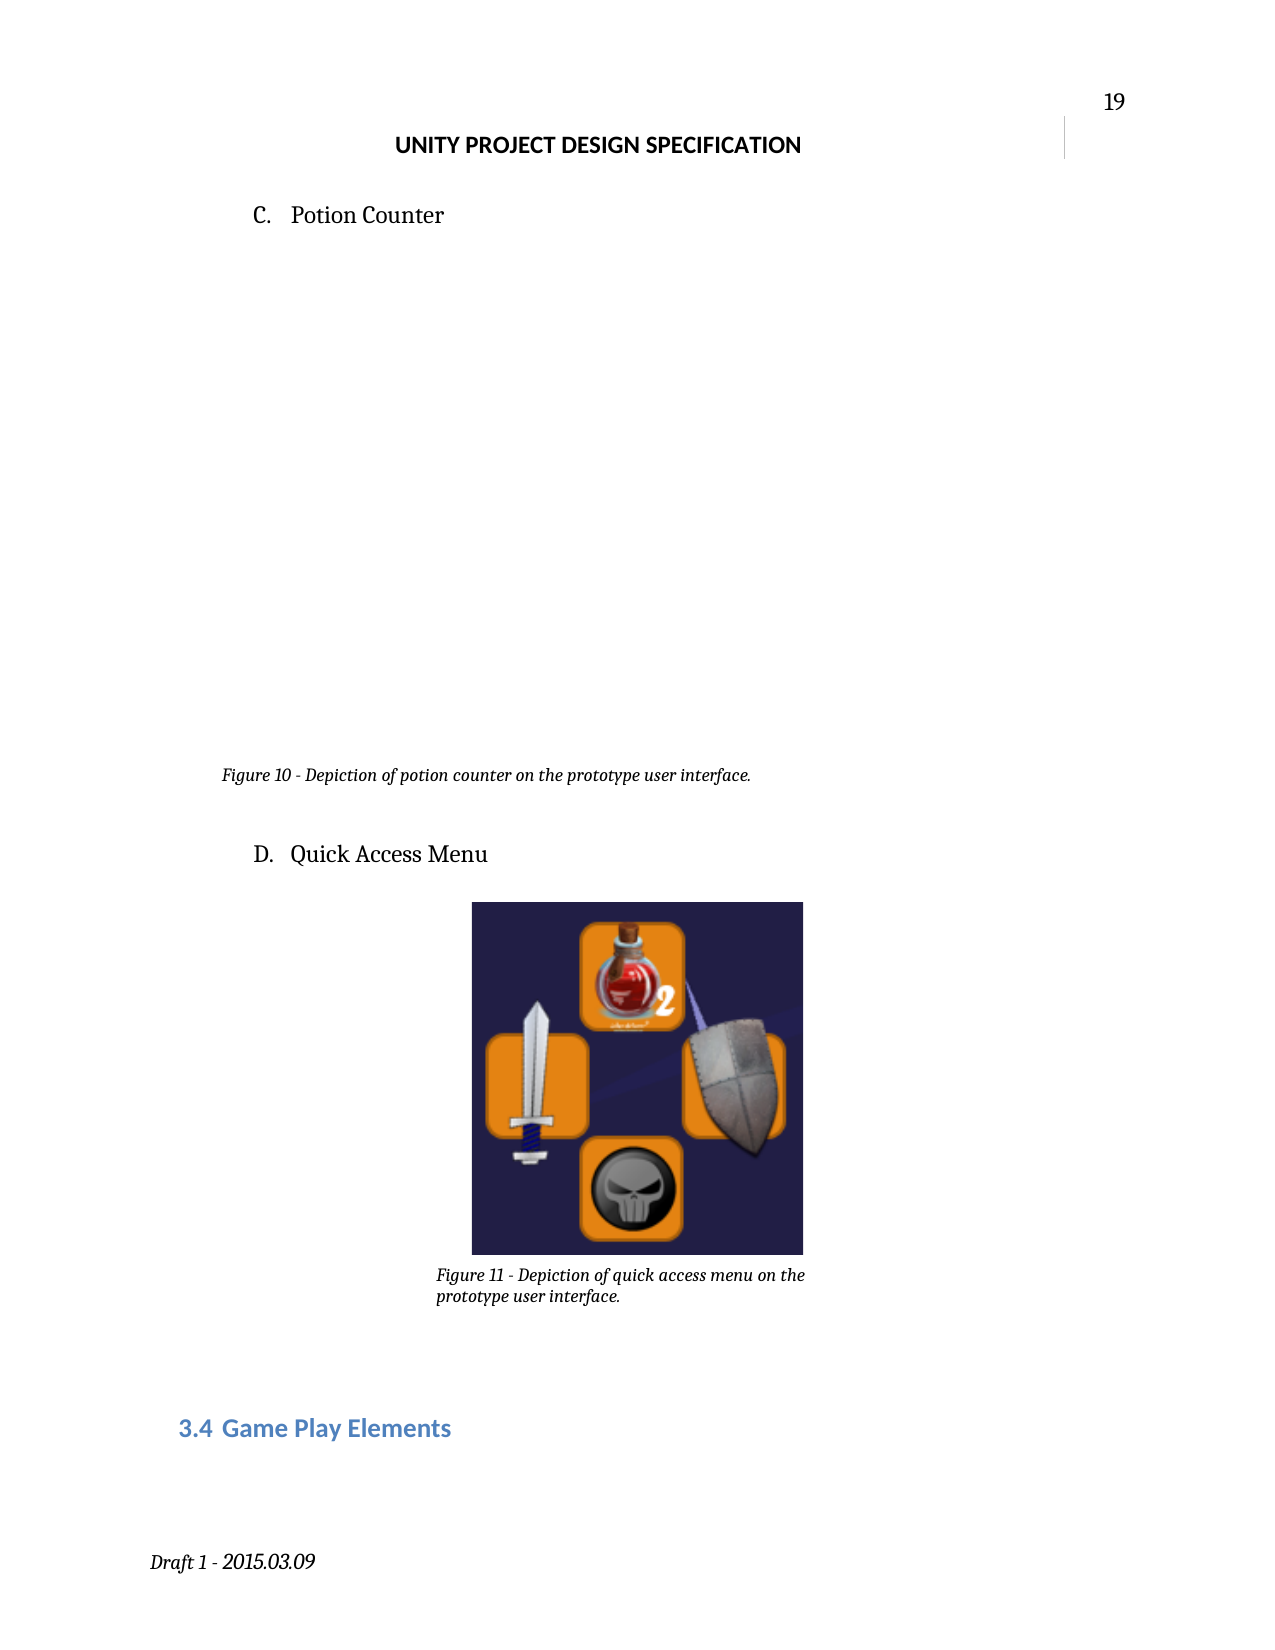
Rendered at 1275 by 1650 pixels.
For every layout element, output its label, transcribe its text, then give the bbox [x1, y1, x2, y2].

subtitle Game Play Elements [178, 1411, 1125, 1444]
picture [471, 902, 804, 1255]
list Quick Access Menu [253, 840, 1125, 869]
list Potion Counter [253, 201, 1125, 229]
